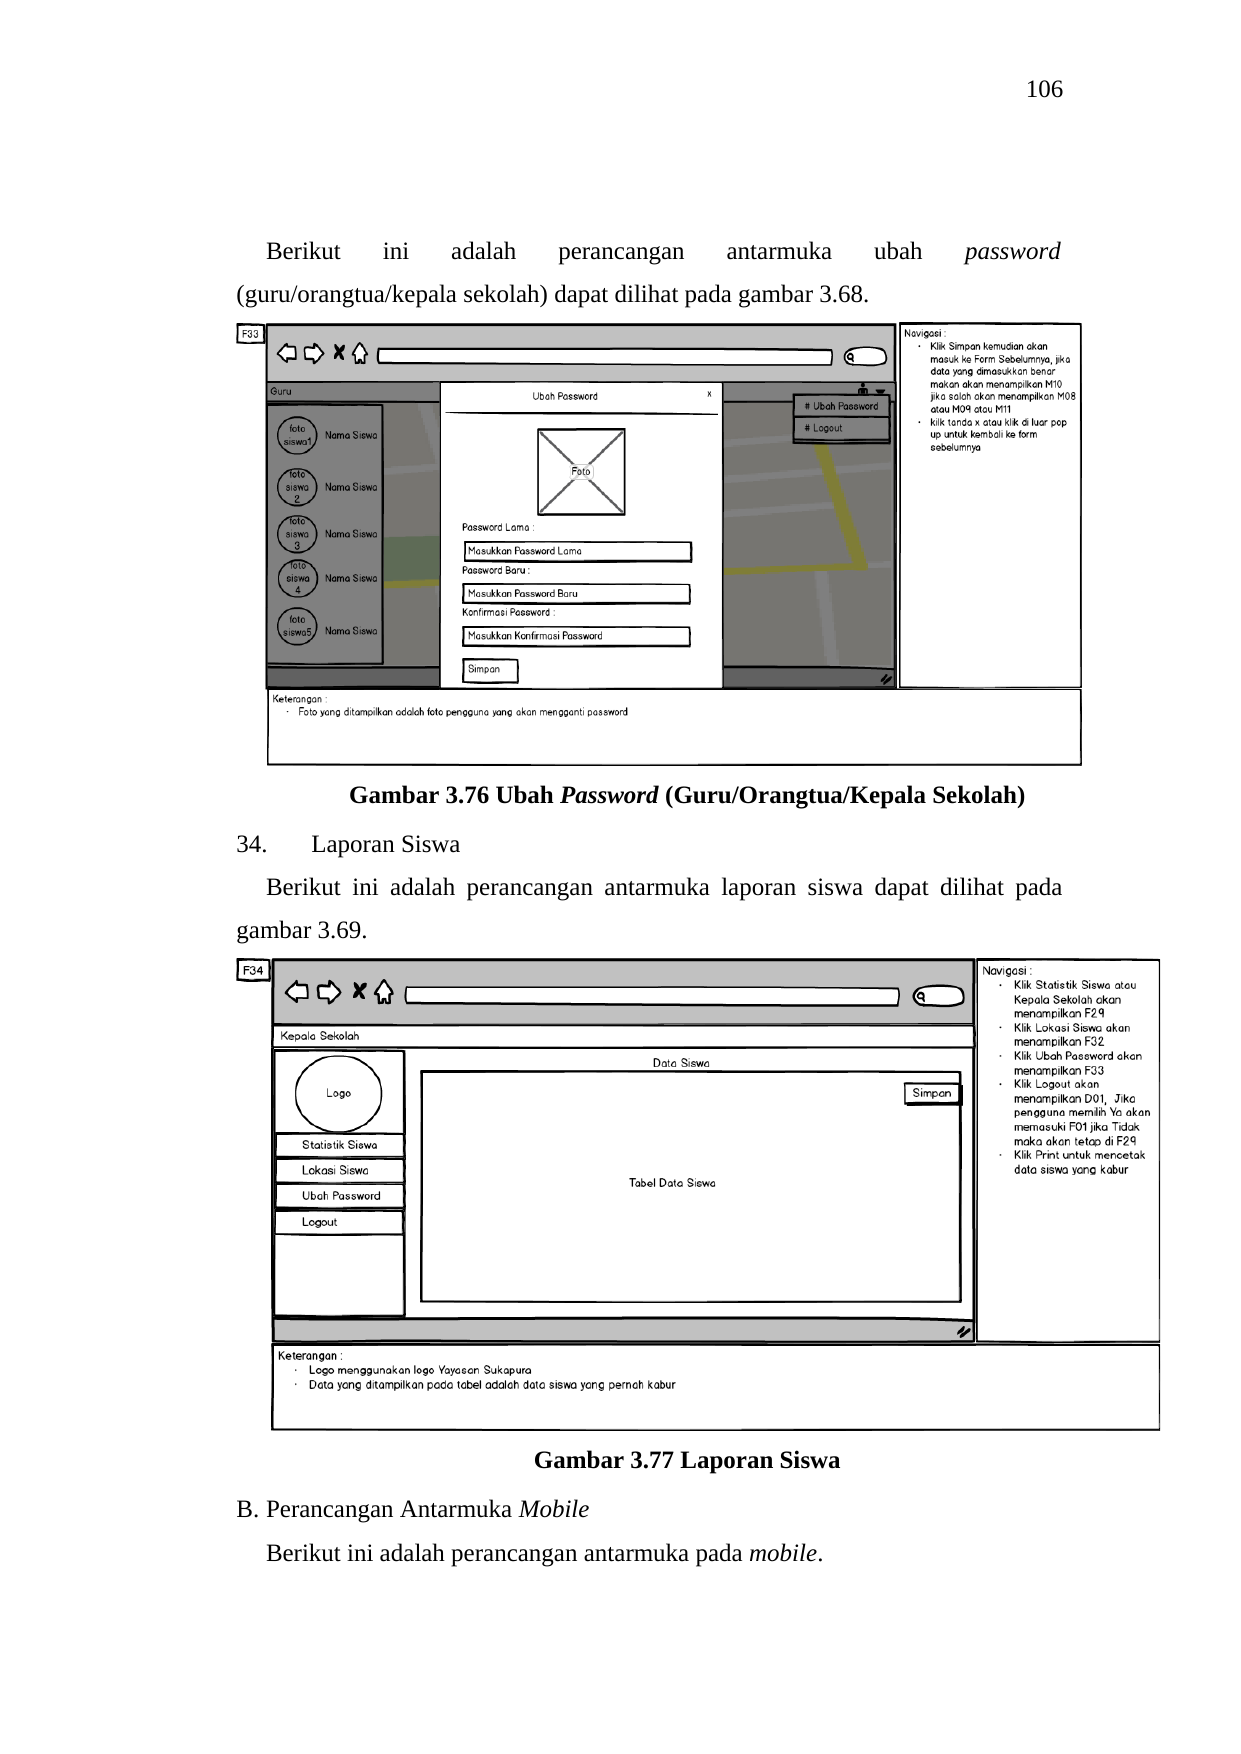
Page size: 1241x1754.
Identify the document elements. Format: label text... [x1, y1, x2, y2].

text Berikut ini adalah perancangan antarmuka ubah password (guru/orangtua/kepala sekolah) dapat dilihat pada gambar 3.68. [236, 236, 1063, 308]
list Berikut ini adalah perancangan antarmuka pada mobile. [266, 1538, 1063, 1566]
text Berikut ini adalah perancangan antarmuka laporan siswa dapat dilihat pada gambar 3.69. [236, 872, 1063, 944]
picture [236, 958, 1161, 1431]
list Perancangan Antarmuka Mobile [236, 1494, 1063, 1523]
picture [236, 322, 1082, 766]
list Laporan Siswa [236, 829, 1063, 858]
